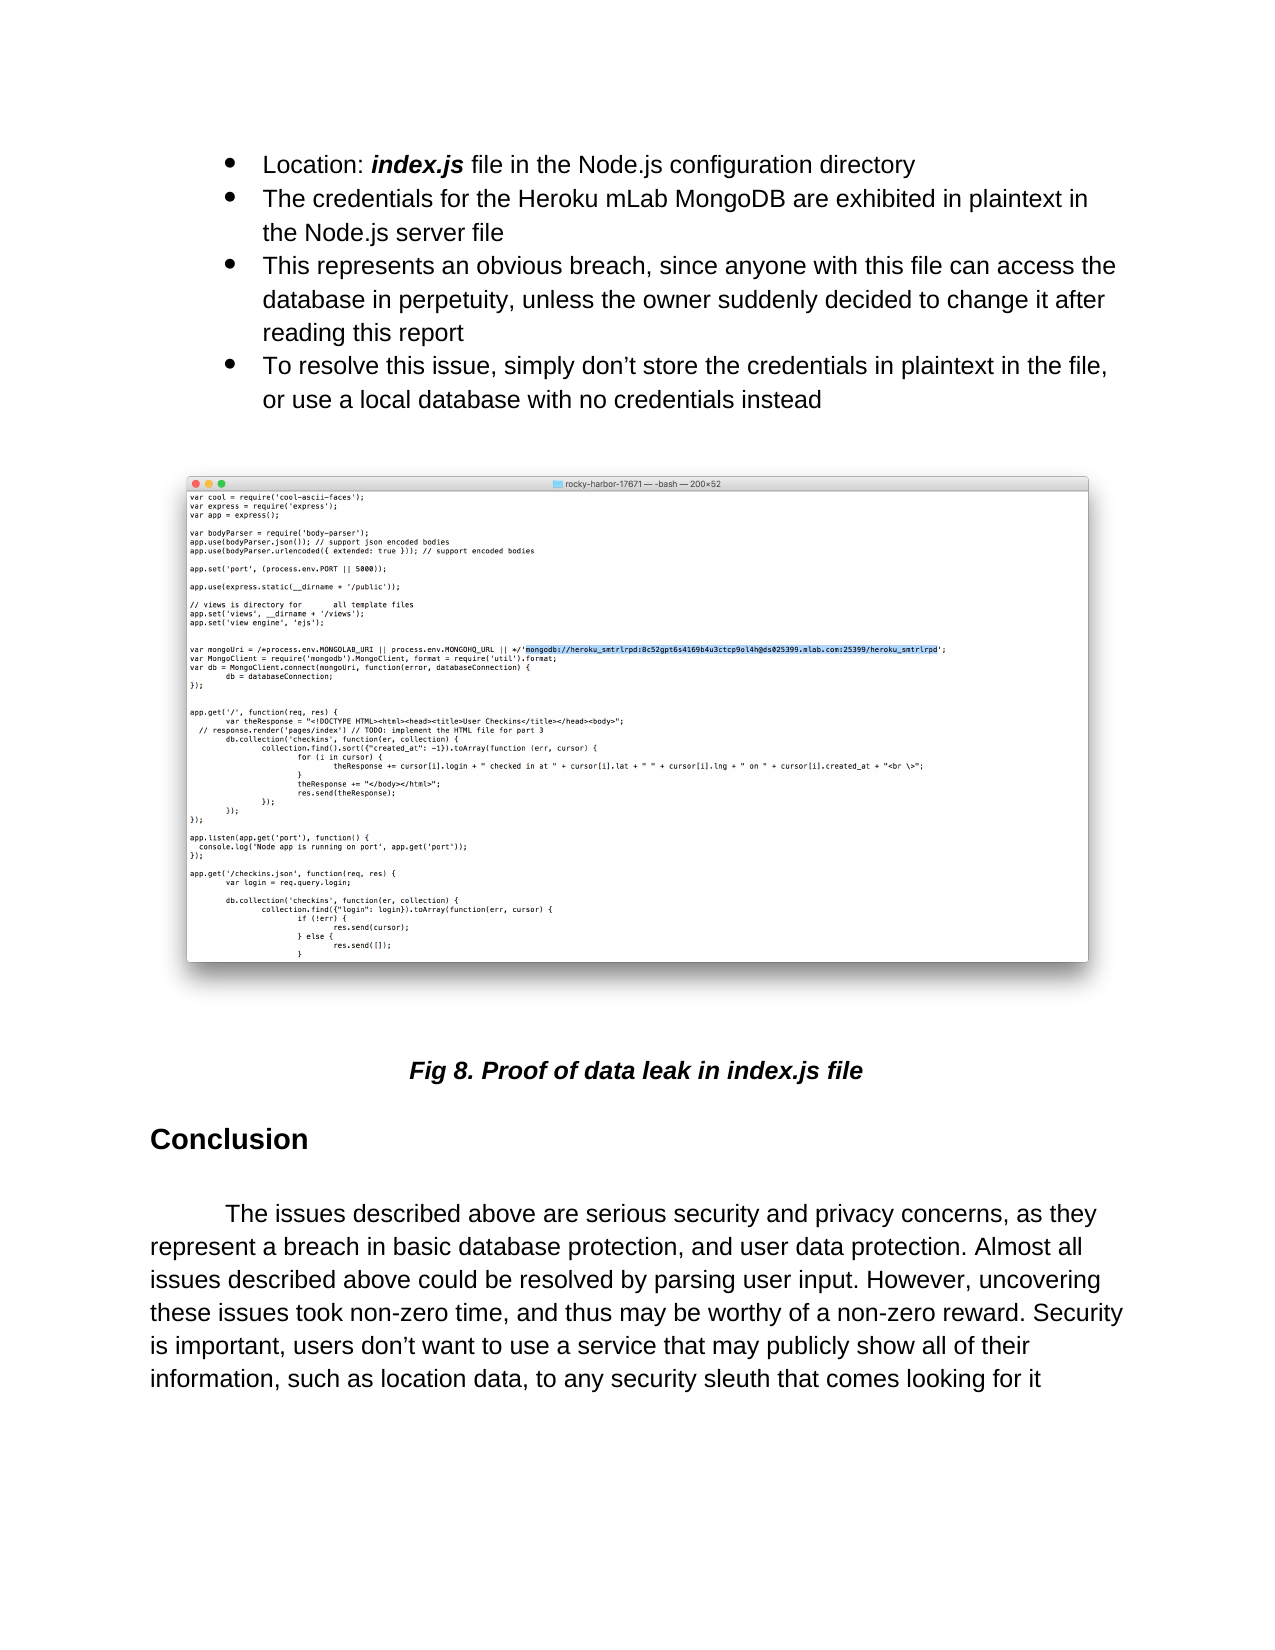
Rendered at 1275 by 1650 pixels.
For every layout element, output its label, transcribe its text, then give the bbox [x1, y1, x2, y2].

list Location: index.js file in the Node.js configuration directory [225, 150, 1125, 180]
text Fig 8. Proof of data leak in index.js file [150, 1056, 1125, 1084]
text The issues described above are serious security and privacy concerns, as they represent a breach in basic database protection, and user data protection. Almost all issues described above could be resolved by parsing user input. However, uncovering these issues took non-zero time, and thus may be worthy of a non-zero reward. Security is important, users don’t want to use a service that may publicly show all of their information, such as location data, to any security sleuth that comes looking for it [150, 1199, 1125, 1393]
picture [151, 457, 1124, 1013]
list This represents an obvious breach, since anyone with this file can access the database in perpetuity, unless the owner suddenly decided to change it after reading this report [225, 251, 1125, 347]
text Conclusion [150, 1122, 1125, 1155]
list The credentials for the Heroku mLab MongoDB are exhibited in plaintext in the Node.js server file [225, 184, 1125, 247]
list To resolve this issue, simply don’t store the credentials in plaintext in the file, or use a local database with no credentials instead [225, 351, 1125, 414]
